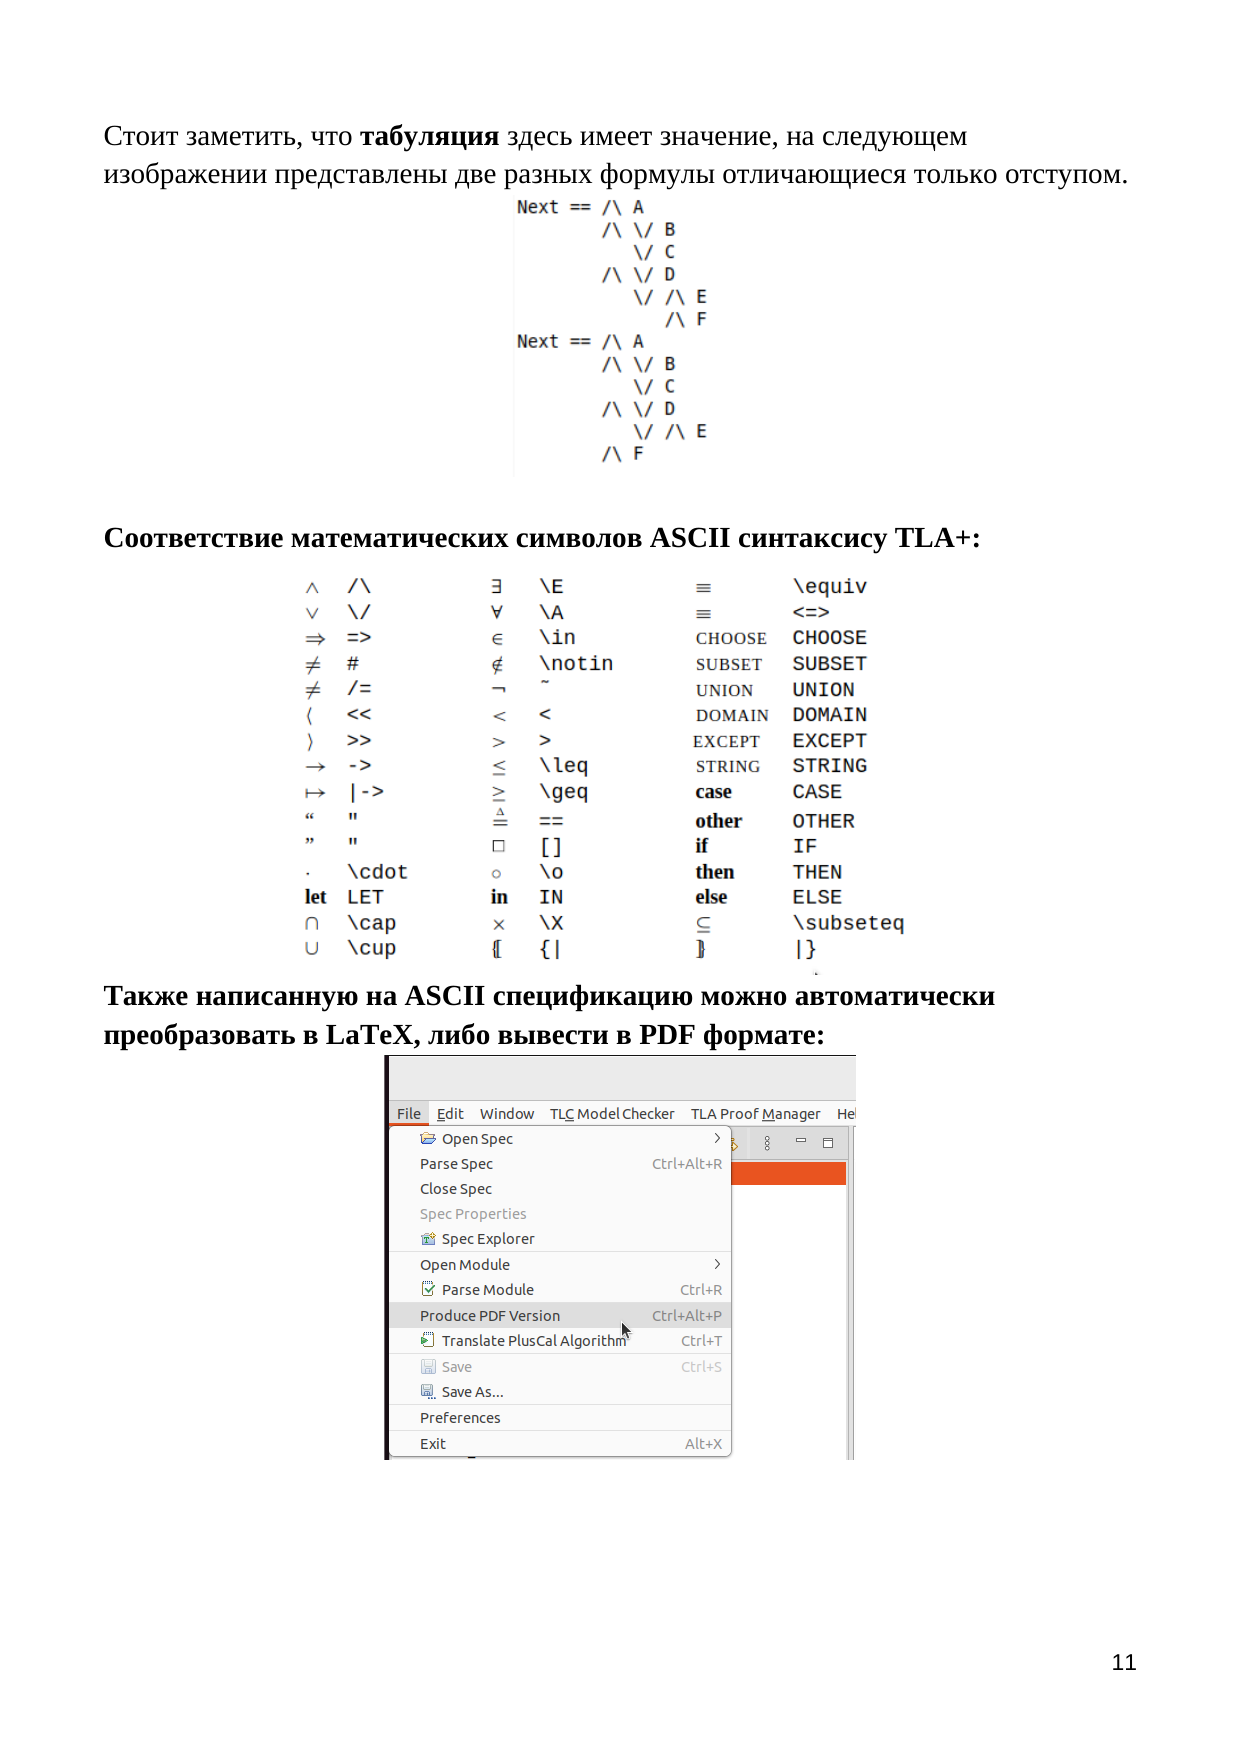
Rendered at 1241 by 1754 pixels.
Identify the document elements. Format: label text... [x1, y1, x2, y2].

text Также написанную на ASCII спецификацию можно автоматически преобразовать в LaTeX, либо вывести в PDF формате: [103, 978, 1137, 1051]
picture [508, 195, 732, 477]
text Соответствие математических символов ASCII синтаксису TLA+: [103, 520, 1137, 553]
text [103, 118, 1137, 190]
picture [284, 558, 956, 975]
picture [384, 1055, 856, 1460]
